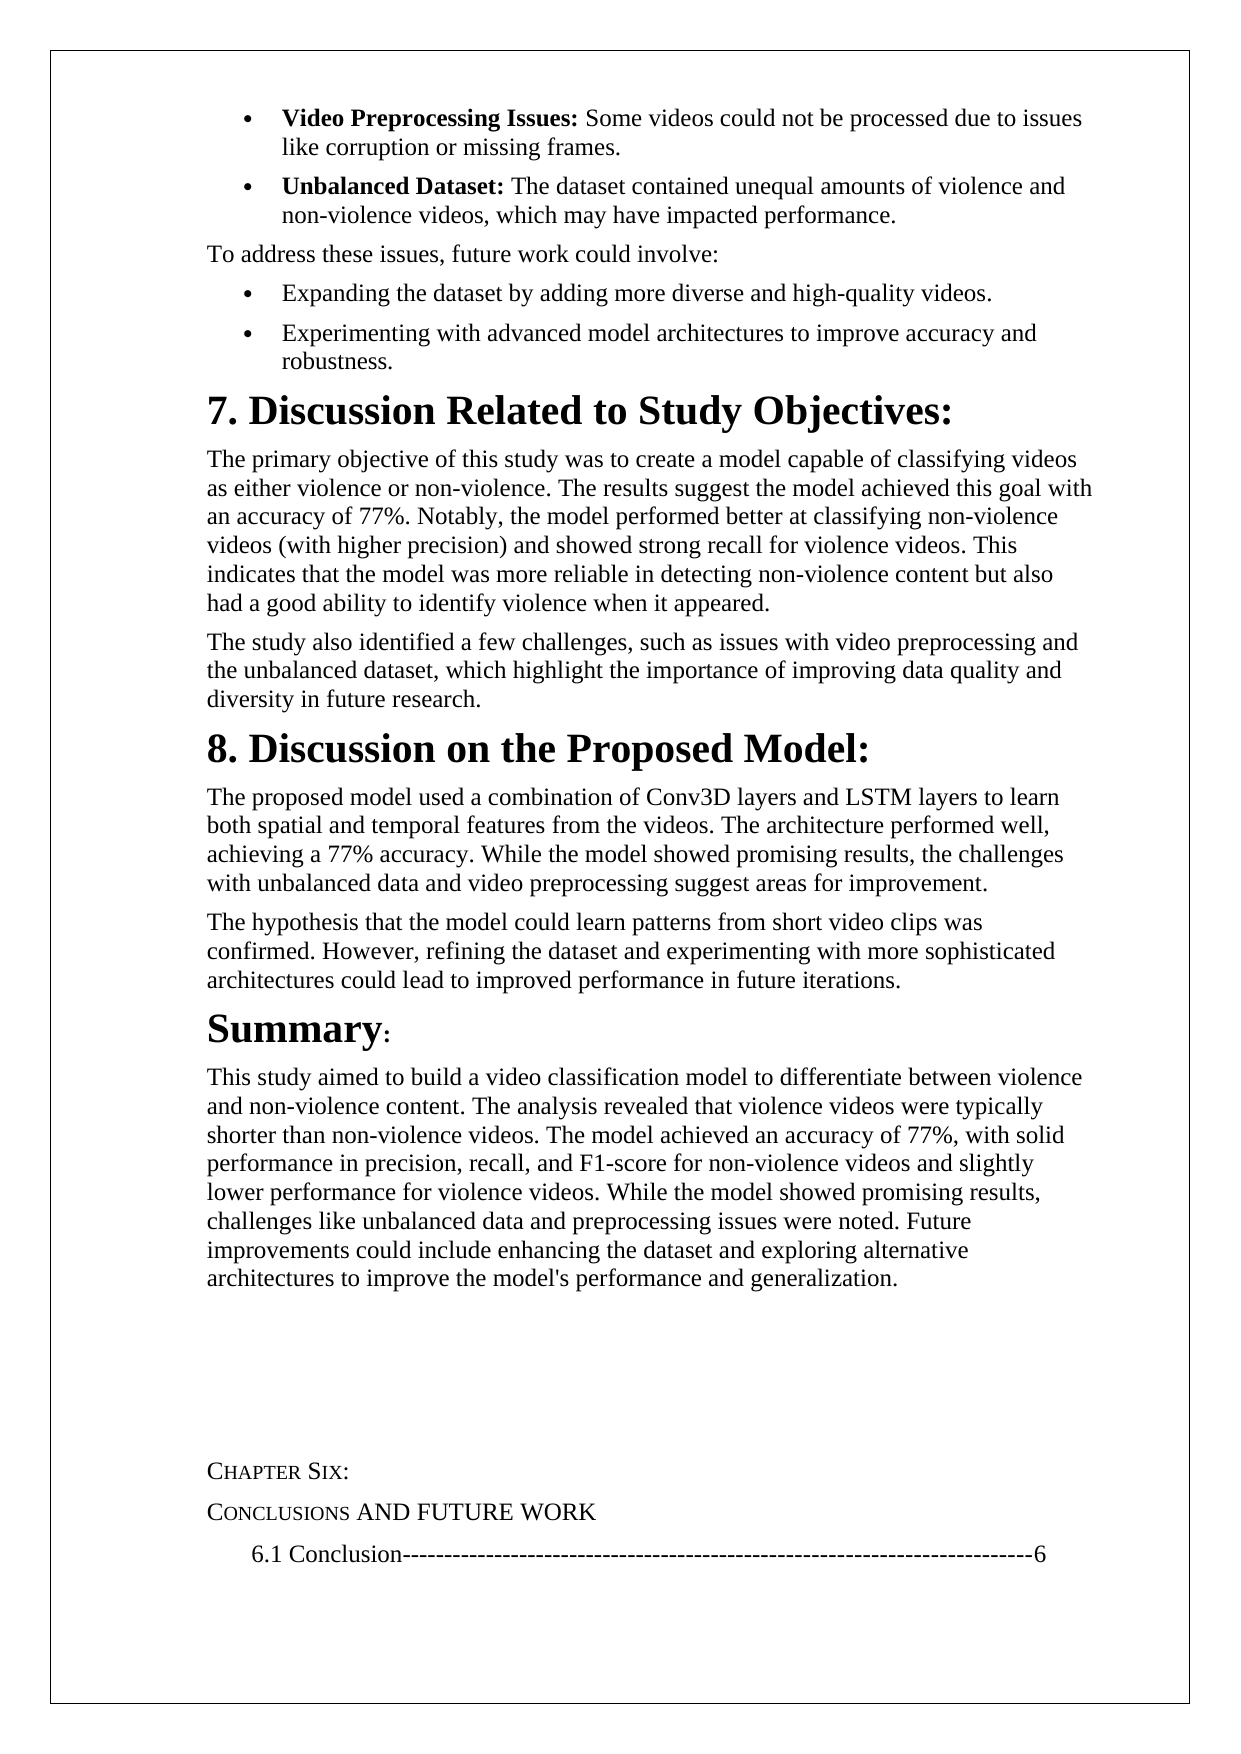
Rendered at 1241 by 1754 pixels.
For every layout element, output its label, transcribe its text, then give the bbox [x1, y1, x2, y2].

text 6.1 Conclusion 6 [251, 1539, 1093, 1567]
text Conclusions AND FUTURE WORK [207, 1497, 1093, 1526]
text This study aimed to build a video classification model to differentiate between violence and non-violence content. The analysis revealed that violence videos were typically shorter than non-violence videos. The model achieved an accuracy of 77%, with solid performance in precision, recall, and F1-score for non-violence videos and slightly lower performance for violence videos. While the model showed promising results, challenges like unbalanced data and preprocessing issues were noted. Future improvements could include enhancing the dataset and exploring alternative architectures to improve the model's performance and generalization. [207, 1062, 1093, 1292]
text 8. Discussion on the Proposed Model: [207, 723, 1093, 771]
list Expanding the dataset by adding more diverse and high-quality videos. [244, 278, 1093, 307]
list Unbalanced Dataset: The dataset contained unequal amounts of violence and non-violence videos, which may have impacted performance. [244, 171, 1093, 229]
list Video Preprocessing Issues: Some videos could not be processed due to issues like corruption or missing frames. [244, 103, 1093, 161]
text The proposed model used a combination of Conv3D layers and LSTM layers to learn both spatial and temporal features from the videos. The architecture performed well, achieving a 77% accuracy. While the model showed promising results, the challenges with unbalanced data and video preprocessing suggest areas for improvement. [207, 782, 1093, 897]
text 7. Discussion Related to Study Objectives: [207, 386, 1093, 433]
text Chapter Six: [207, 1456, 1093, 1485]
text Summary: [207, 1004, 1093, 1052]
text To address these issues, future work could involve: [207, 239, 1093, 268]
list Experimenting with advanced model architectures to improve accuracy and robustness. [244, 318, 1093, 375]
text The hypothesis that the model could learn patterns from short video clips was confirmed. However, refining the dataset and experimenting with more sophisticated architectures could lead to improved performance in future iterations. [207, 907, 1093, 993]
text The primary objective of this study was to create a model capable of classifying videos as either violence or non-violence. The results suggest the model achieved this goal with an accuracy of 77%. Notably, the model performed better at classifying non-violence videos (with higher precision) and showed strong recall for violence videos. This indicates that the model was more reliable in detecting non-violence content but also had a good ability to identify violence when it appeared. [207, 444, 1093, 616]
text The study also identified a few challenges, such as issues with video preprocessing and the unbalanced dataset, which highlight the importance of improving data quality and diversity in future research. [207, 627, 1093, 713]
